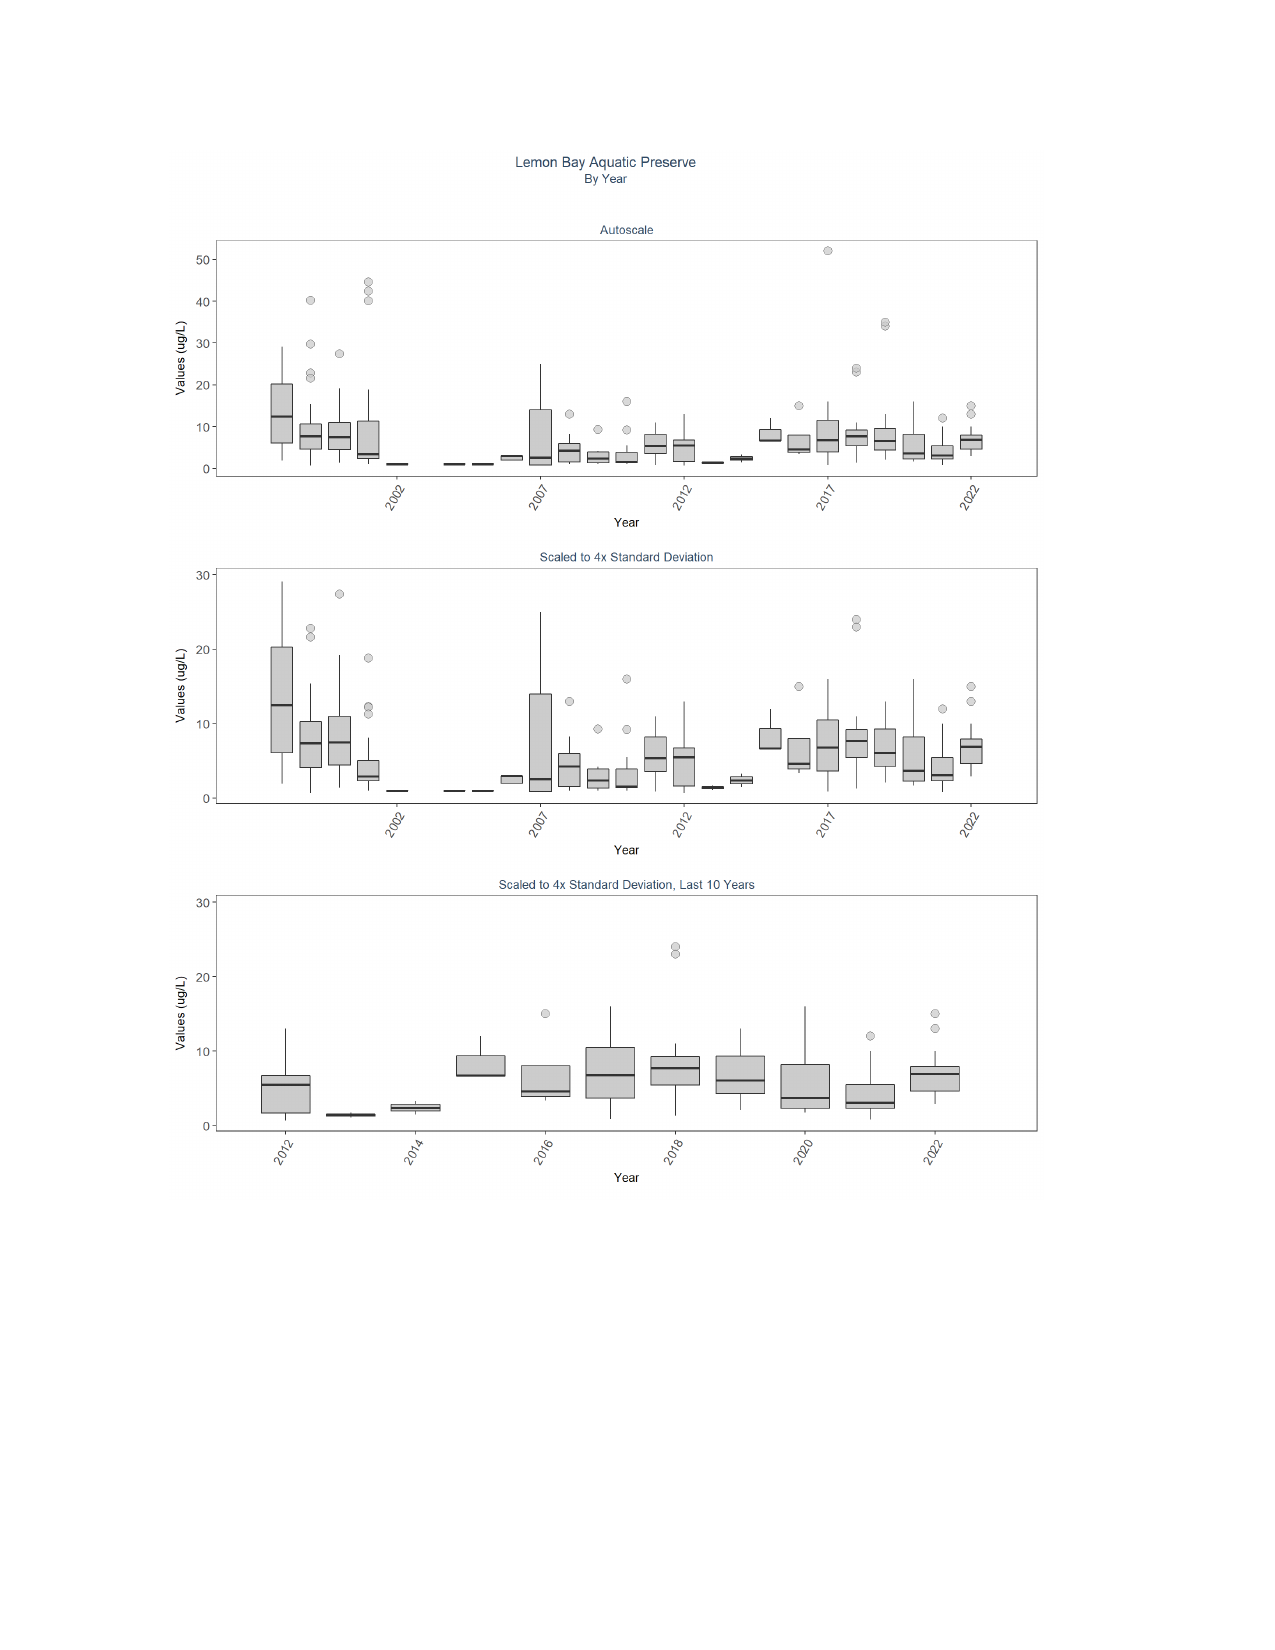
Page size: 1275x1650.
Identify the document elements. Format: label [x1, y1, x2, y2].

picture [168, 150, 1044, 1200]
